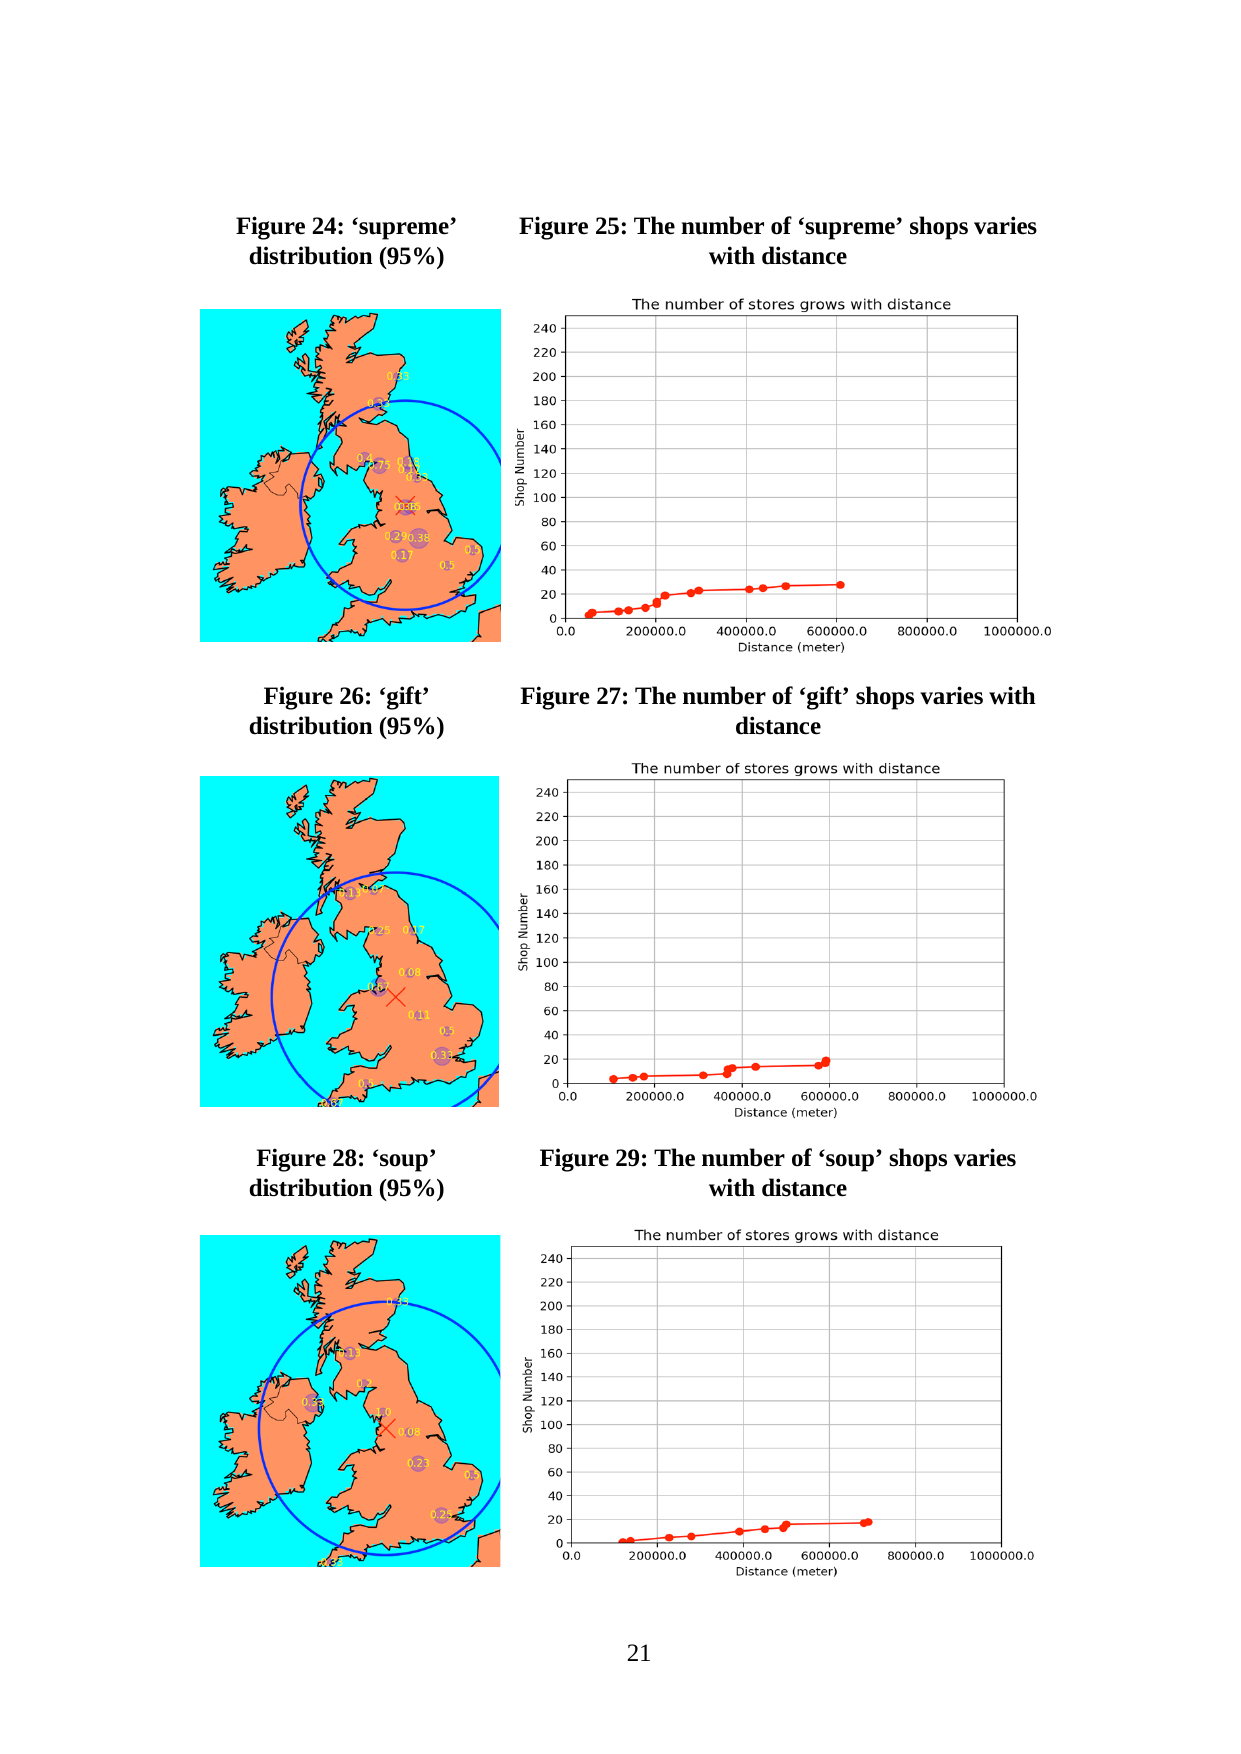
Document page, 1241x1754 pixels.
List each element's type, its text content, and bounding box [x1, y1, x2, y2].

picture [518, 1223, 1037, 1579]
picture [200, 1235, 501, 1567]
picture [515, 292, 1052, 659]
picture [200, 309, 501, 642]
table_cell [189, 282, 504, 670]
table_cell [504, 1214, 1052, 1590]
table_cell Figure 27: The number of ‘gift’ shops varies with distance [504, 670, 1052, 751]
table_cell [189, 751, 504, 1132]
table_cell [504, 282, 1052, 670]
table_cell Figure 24: ‘supreme’ distribution (95%) [189, 201, 504, 282]
table_cell Figure 25: The number of ‘supreme’ shops varies with distance [504, 201, 1052, 282]
table_cell [189, 1214, 504, 1590]
table_cell Figure 28: ‘soup’ distribution (95%) [189, 1133, 504, 1213]
table_cell [504, 751, 1052, 1132]
picture [516, 761, 1040, 1121]
picture [200, 776, 499, 1107]
table_cell Figure 26: ‘gift’ distribution (95%) [189, 670, 504, 751]
table_cell Figure 29: The number of ‘soup’ shops varies with distance [504, 1133, 1052, 1213]
